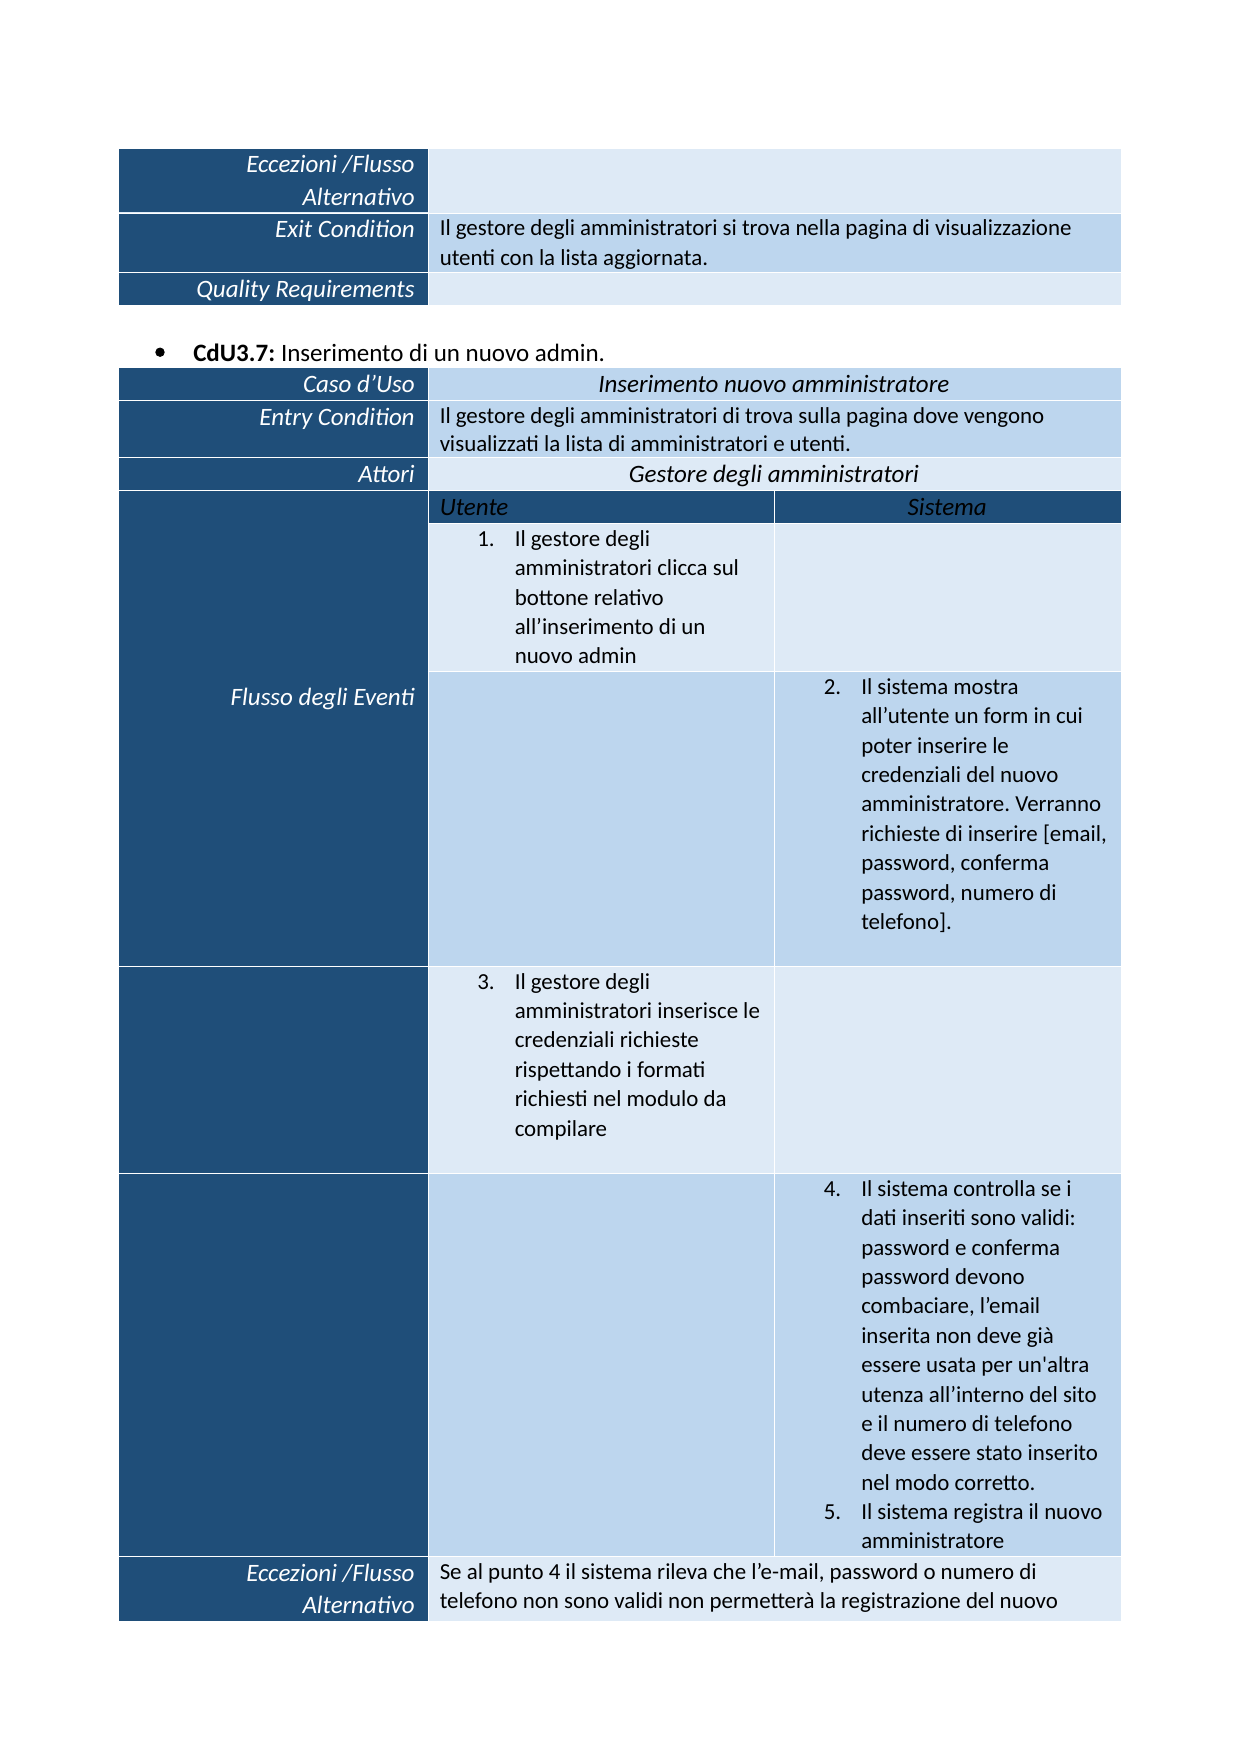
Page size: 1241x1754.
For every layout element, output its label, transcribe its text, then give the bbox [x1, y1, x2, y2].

table_cell Il sistema controlla se i dati inseriti sono validi: password e conferma password devono combaciare, l’email inserita non deve già essere usata per un'altra utenza all’interno del sito e il numero di telefono deve essere stato inserito nel modo corretto. Il sistema registra il nuovo amministratore [775, 1174, 1121, 1556]
table_cell Il gestore degli amministratori si trova nella pagina di visualizzazione utenti con la lista aggiornata. [429, 214, 1121, 272]
table_cell [775, 967, 1121, 1173]
table_cell Il gestore degli amministratori inserisce le credenziali richieste rispettando i formati richiesti nel modulo da compilare [429, 967, 774, 1173]
table_cell Sistema [775, 491, 1121, 523]
table_cell [119, 967, 428, 1173]
table_cell Il gestore degli amministratori clicca sul bottone relativo all’inserimento di un nuovo admin [429, 524, 774, 671]
table_cell Gestore degli amministratori [429, 458, 1121, 490]
table_cell [429, 149, 1121, 212]
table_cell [119, 1557, 428, 1621]
table_cell [429, 1174, 774, 1556]
table_cell Exit Condition [119, 214, 428, 272]
table_cell Attori [119, 458, 428, 490]
table_cell Utente [429, 491, 774, 523]
table_header Inserimento nuovo amministratore [429, 368, 1121, 400]
table_cell Il gestore degli amministratori di trova sulla pagina dove vengono visualizzati la lista di amministratori e utenti. [429, 401, 1121, 457]
table_cell [429, 273, 1121, 305]
table_cell Il sistema mostra all’utente un form in cui poter inserire le credenziali del nuovo amministratore. Verranno richieste di inserire [email, password, conferma password, numero di telefono]. [775, 672, 1121, 966]
table_cell [775, 524, 1121, 671]
table_cell Entry Condition [119, 401, 428, 457]
table_cell [119, 1174, 428, 1556]
table_cell [429, 672, 774, 966]
table_cell Flusso degli Eventi [119, 491, 428, 966]
table_cell Eccezioni /Flusso Alternativo [119, 149, 428, 212]
table_header Caso d’Uso [119, 368, 428, 400]
list CdU3.7: Inserimento di un nuovo admin. [156, 337, 1122, 367]
table_cell Quality Requirements [119, 273, 428, 305]
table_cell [429, 1557, 1121, 1621]
